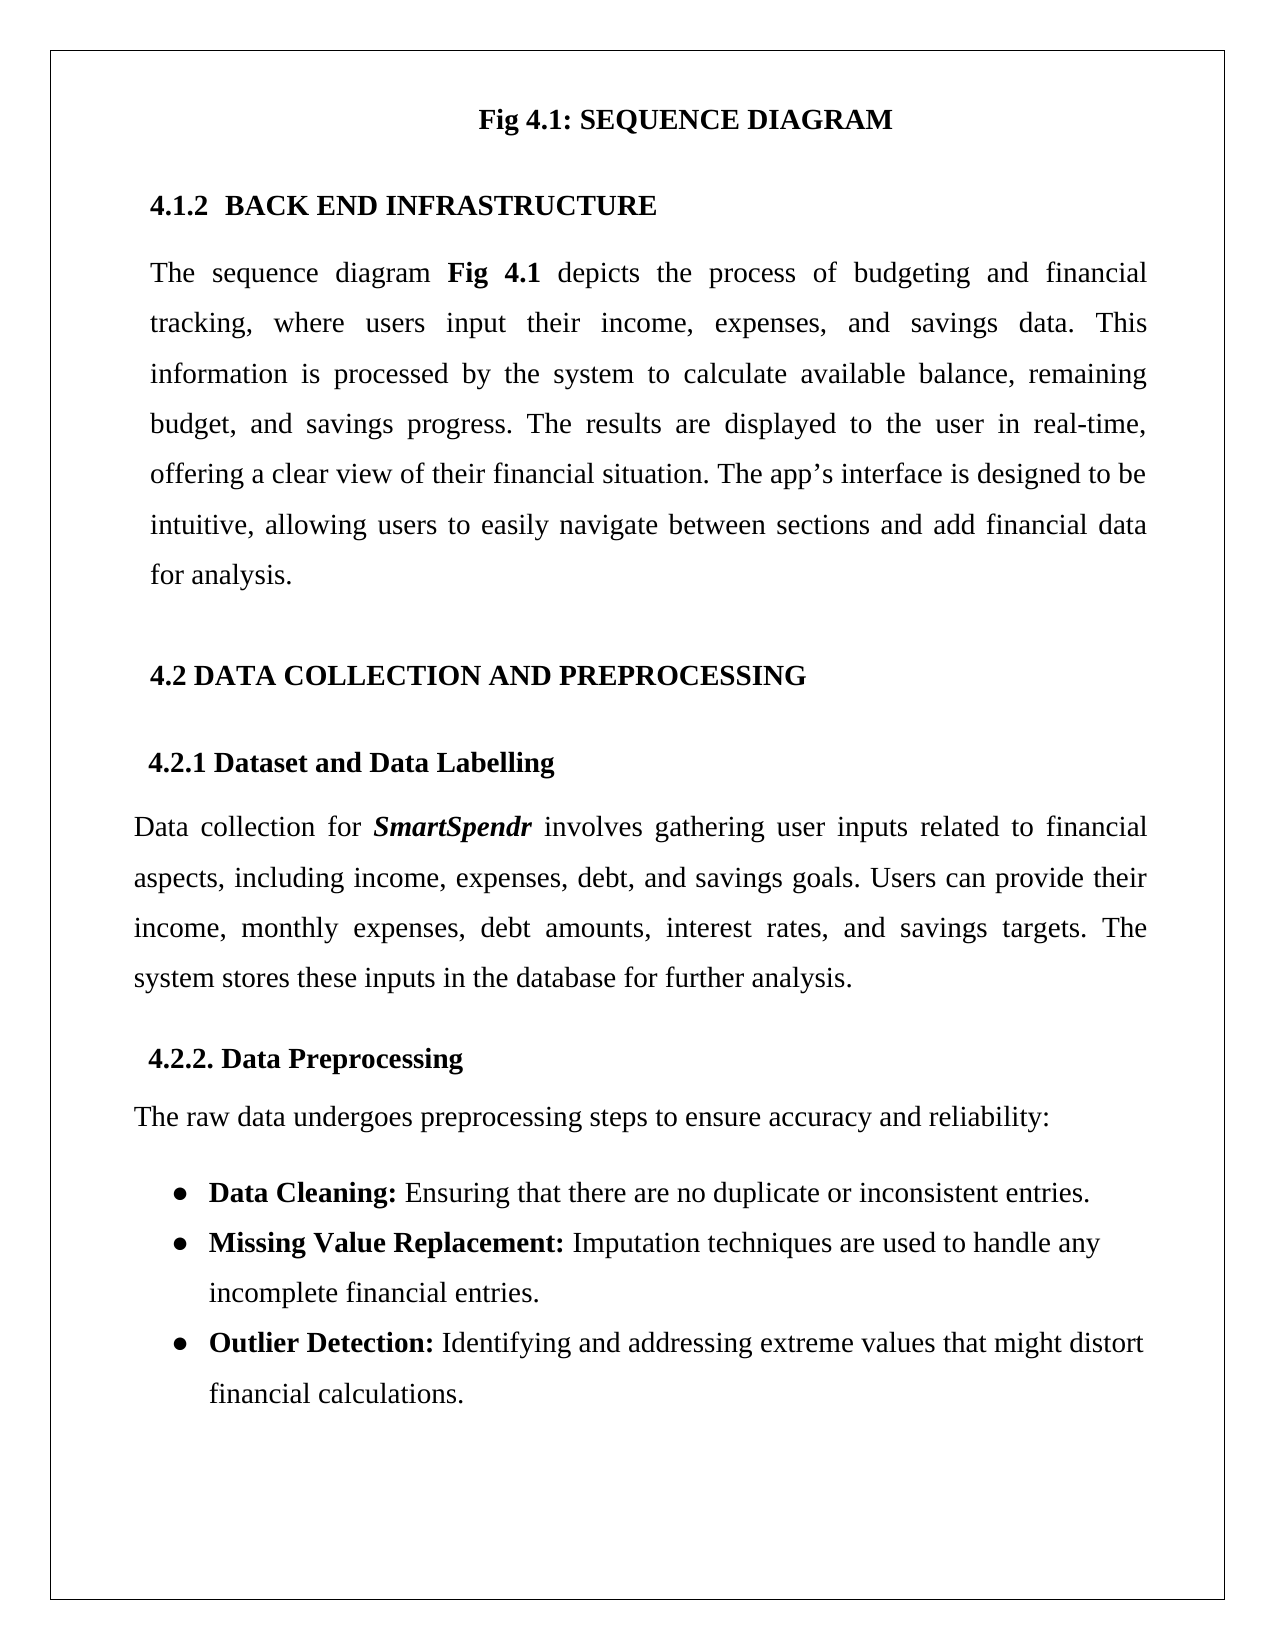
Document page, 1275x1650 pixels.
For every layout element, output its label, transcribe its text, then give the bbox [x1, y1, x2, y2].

text The raw data undergoes preprocessing steps to ensure accuracy and reliability: [133, 1099, 1148, 1133]
subtitle 4.2.1 Dataset and Data Labelling [133, 746, 1148, 779]
subtitle BACK END INFRASTRUCTURE [150, 188, 1148, 222]
list Outlier Detection: Identifying and addressing extreme values that might distort financial calculations. [171, 1326, 1148, 1409]
subtitle Fig 4.1: SEQUENCE DIAGRAM [150, 102, 1148, 136]
list Data Cleaning: Ensuring that there are no duplicate or inconsistent entries. [171, 1175, 1148, 1208]
text Data collection for SmartSpendr involves gathering user inputs related to financial aspects, including income, expenses, debt, and savings goals. Users can provide their income, monthly expenses, debt amounts, interest rates, and savings targets. The system stores these inputs in the database for further analysis. [133, 809, 1148, 994]
subtitle 4.2 DATA COLLECTION AND PREPROCESSING [150, 658, 1148, 691]
list Missing Value Replacement: Imputation techniques are used to handle any incomplete financial entries. [171, 1225, 1148, 1309]
subtitle The sequence diagram Fig 4.1 depicts the process of budgeting and financial tracking, where users input their income, expenses, and savings data. This information is processed by the system to calculate available balance, remaining budget, and savings progress. The results are displayed to the user in real-time, offering a clear view of their financial situation. The app’s interface is designed to be intuitive, allowing users to easily navigate between sections and add financial data for analysis. [150, 255, 1148, 591]
text 4.2.2. Data Preprocessing [133, 1041, 1148, 1074]
